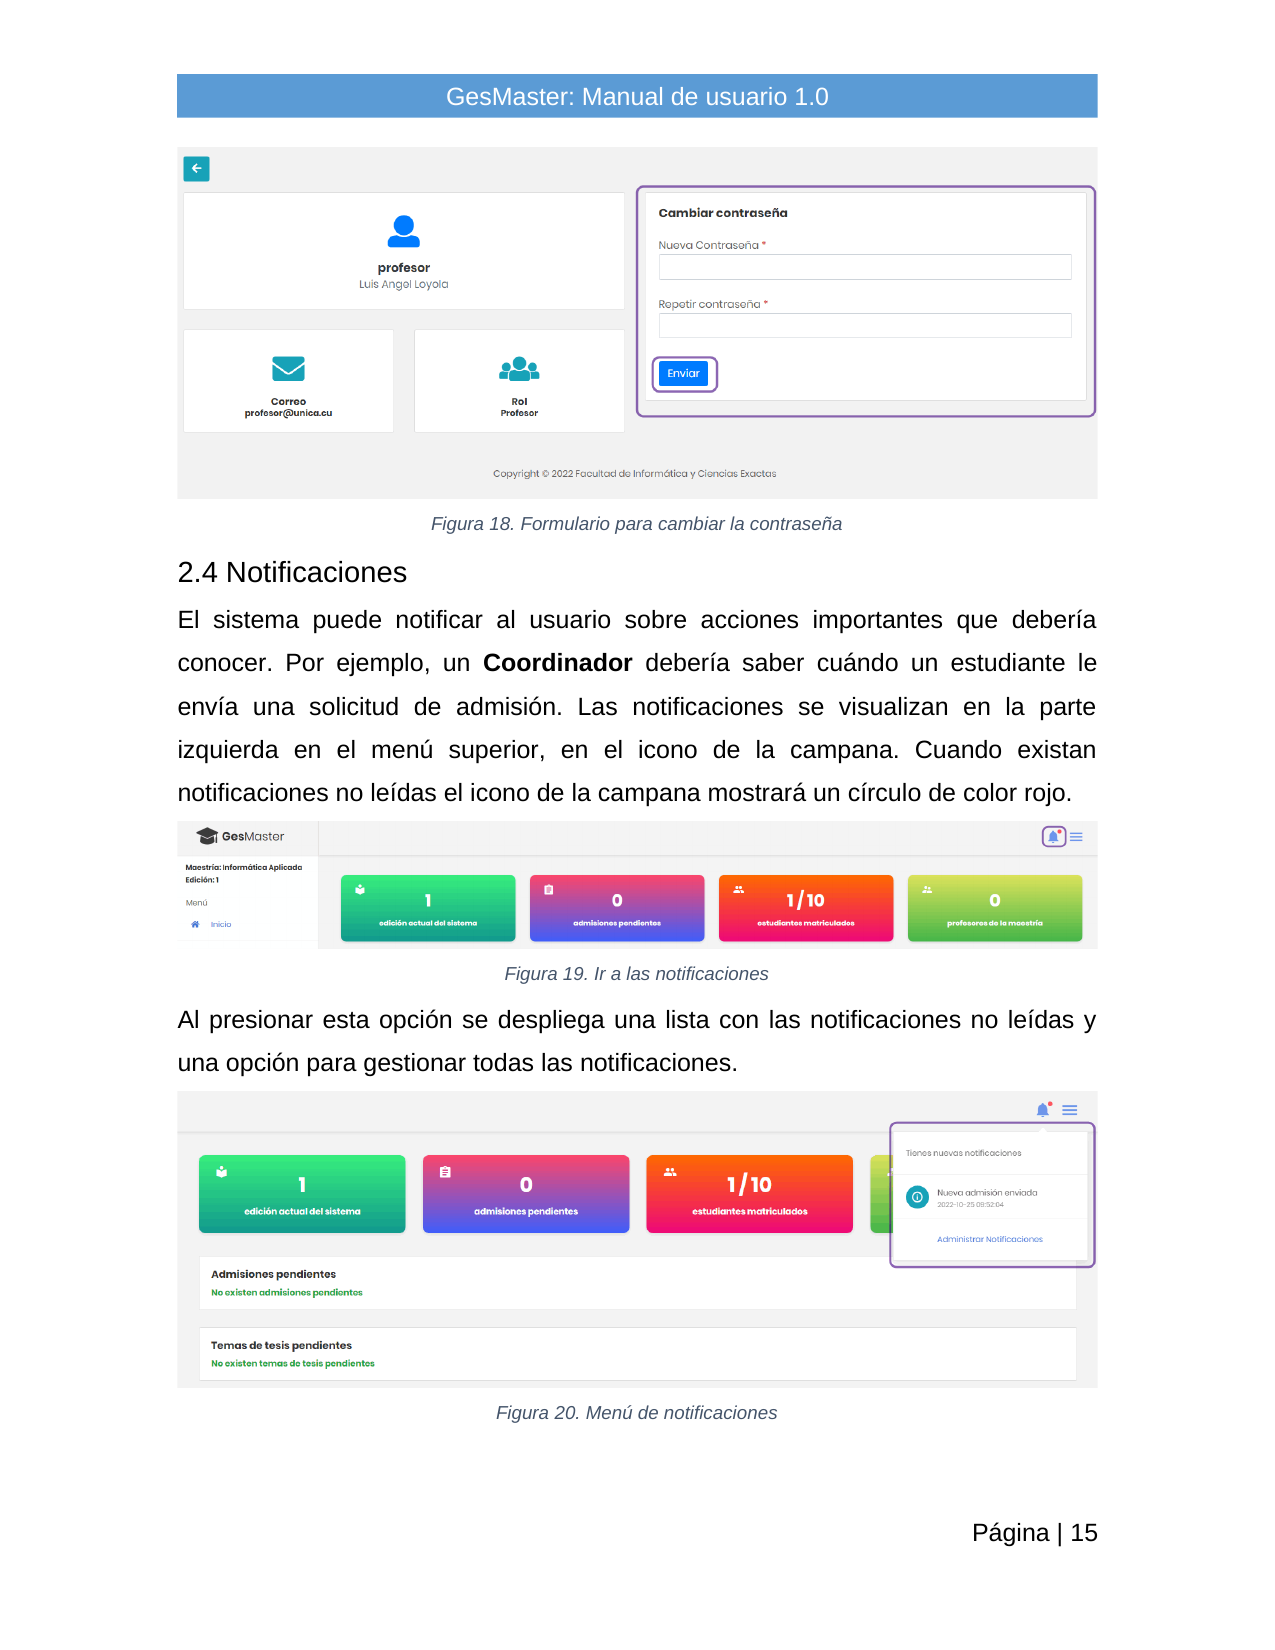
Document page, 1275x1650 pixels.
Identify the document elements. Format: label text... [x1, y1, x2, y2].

picture [177, 147, 1098, 499]
text Figura 19. Ir a las notificaciones [177, 963, 1098, 984]
text Al presionar esta opción se despliega una lista con las notificaciones no leídas y una opción para gestionar todas las notificaciones. [177, 1005, 1098, 1077]
text Figura 20. Menú de notificaciones [177, 1402, 1098, 1423]
picture [177, 1091, 1098, 1388]
subtitle 2.4 Notificaciones [177, 555, 1098, 588]
text El sistema puede notificar al usuario sobre acciones importantes que debería conocer. Por ejemplo, un Coordinador debería saber cuándo un estudiante le envía una solicitud de admisión. Las notificaciones se visualizan en la parte izquierda en el menú superior, en el icono de la campana. Cuando existan notificaciones no leídas el icono de la campana mostrará un círculo de color rojo. [177, 605, 1098, 807]
picture [177, 821, 1098, 949]
text Figura 18. Formulario para cambiar la contraseña [177, 513, 1098, 534]
